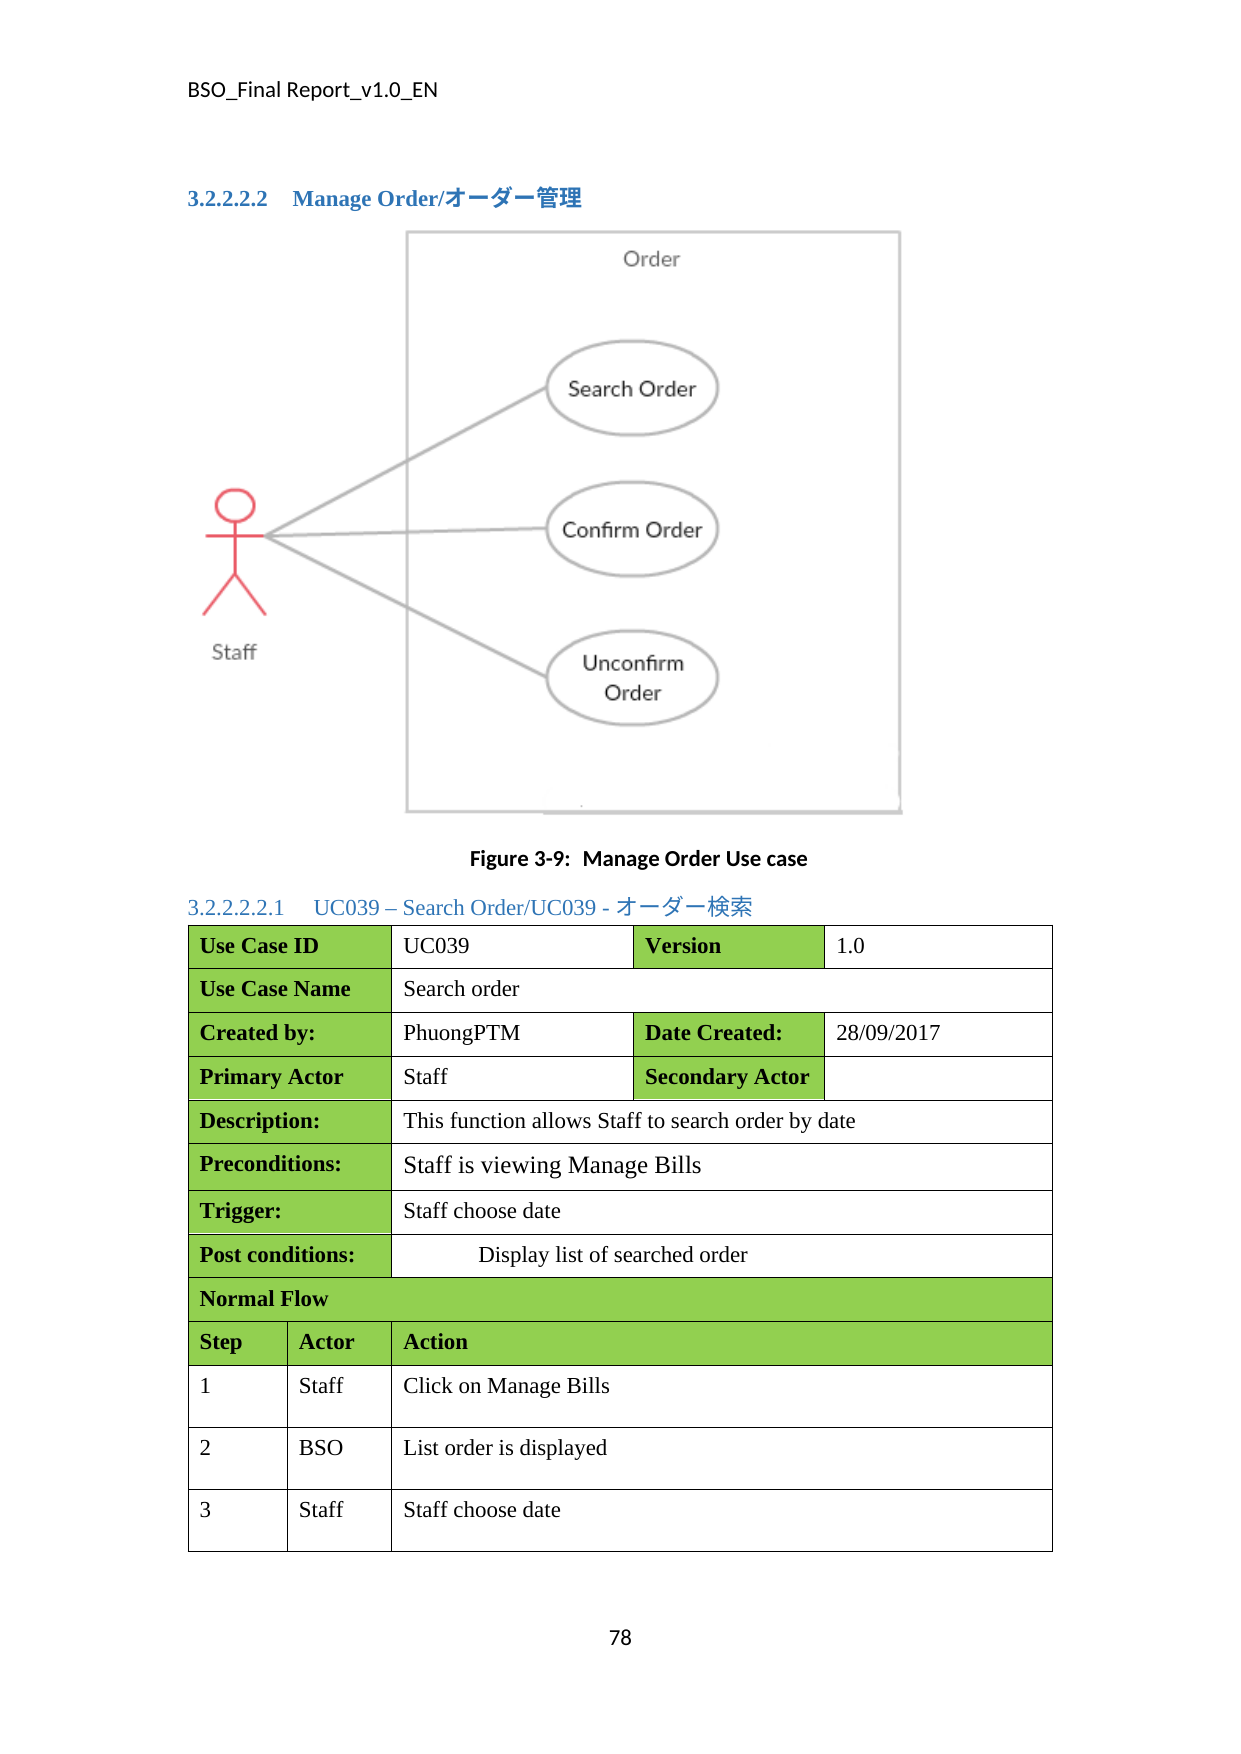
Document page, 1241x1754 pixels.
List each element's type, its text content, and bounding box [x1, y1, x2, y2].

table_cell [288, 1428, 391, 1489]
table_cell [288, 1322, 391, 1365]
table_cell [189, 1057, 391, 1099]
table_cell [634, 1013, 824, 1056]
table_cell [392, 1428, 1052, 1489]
subtitle UC039 – Search Order/UC039 - オーダー検索 [187, 889, 1053, 922]
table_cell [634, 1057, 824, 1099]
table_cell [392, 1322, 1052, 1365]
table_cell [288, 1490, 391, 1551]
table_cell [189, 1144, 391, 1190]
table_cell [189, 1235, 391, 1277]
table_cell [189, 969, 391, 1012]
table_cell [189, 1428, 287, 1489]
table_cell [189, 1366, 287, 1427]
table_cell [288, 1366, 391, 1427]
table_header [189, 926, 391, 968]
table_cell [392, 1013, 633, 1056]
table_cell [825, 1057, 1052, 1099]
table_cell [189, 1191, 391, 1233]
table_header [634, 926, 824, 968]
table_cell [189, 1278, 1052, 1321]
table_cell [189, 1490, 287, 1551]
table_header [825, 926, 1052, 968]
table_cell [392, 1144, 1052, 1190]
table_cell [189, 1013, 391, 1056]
subtitle Manage Order/オーダー管理 [187, 180, 1053, 213]
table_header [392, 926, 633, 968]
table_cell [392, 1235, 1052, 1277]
text Manage Order Use case [225, 844, 1053, 872]
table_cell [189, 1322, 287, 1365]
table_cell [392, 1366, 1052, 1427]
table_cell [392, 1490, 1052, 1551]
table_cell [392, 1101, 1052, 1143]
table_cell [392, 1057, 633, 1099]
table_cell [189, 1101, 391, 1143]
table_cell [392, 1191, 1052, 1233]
picture [187, 215, 914, 826]
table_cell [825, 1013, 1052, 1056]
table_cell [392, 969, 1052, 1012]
